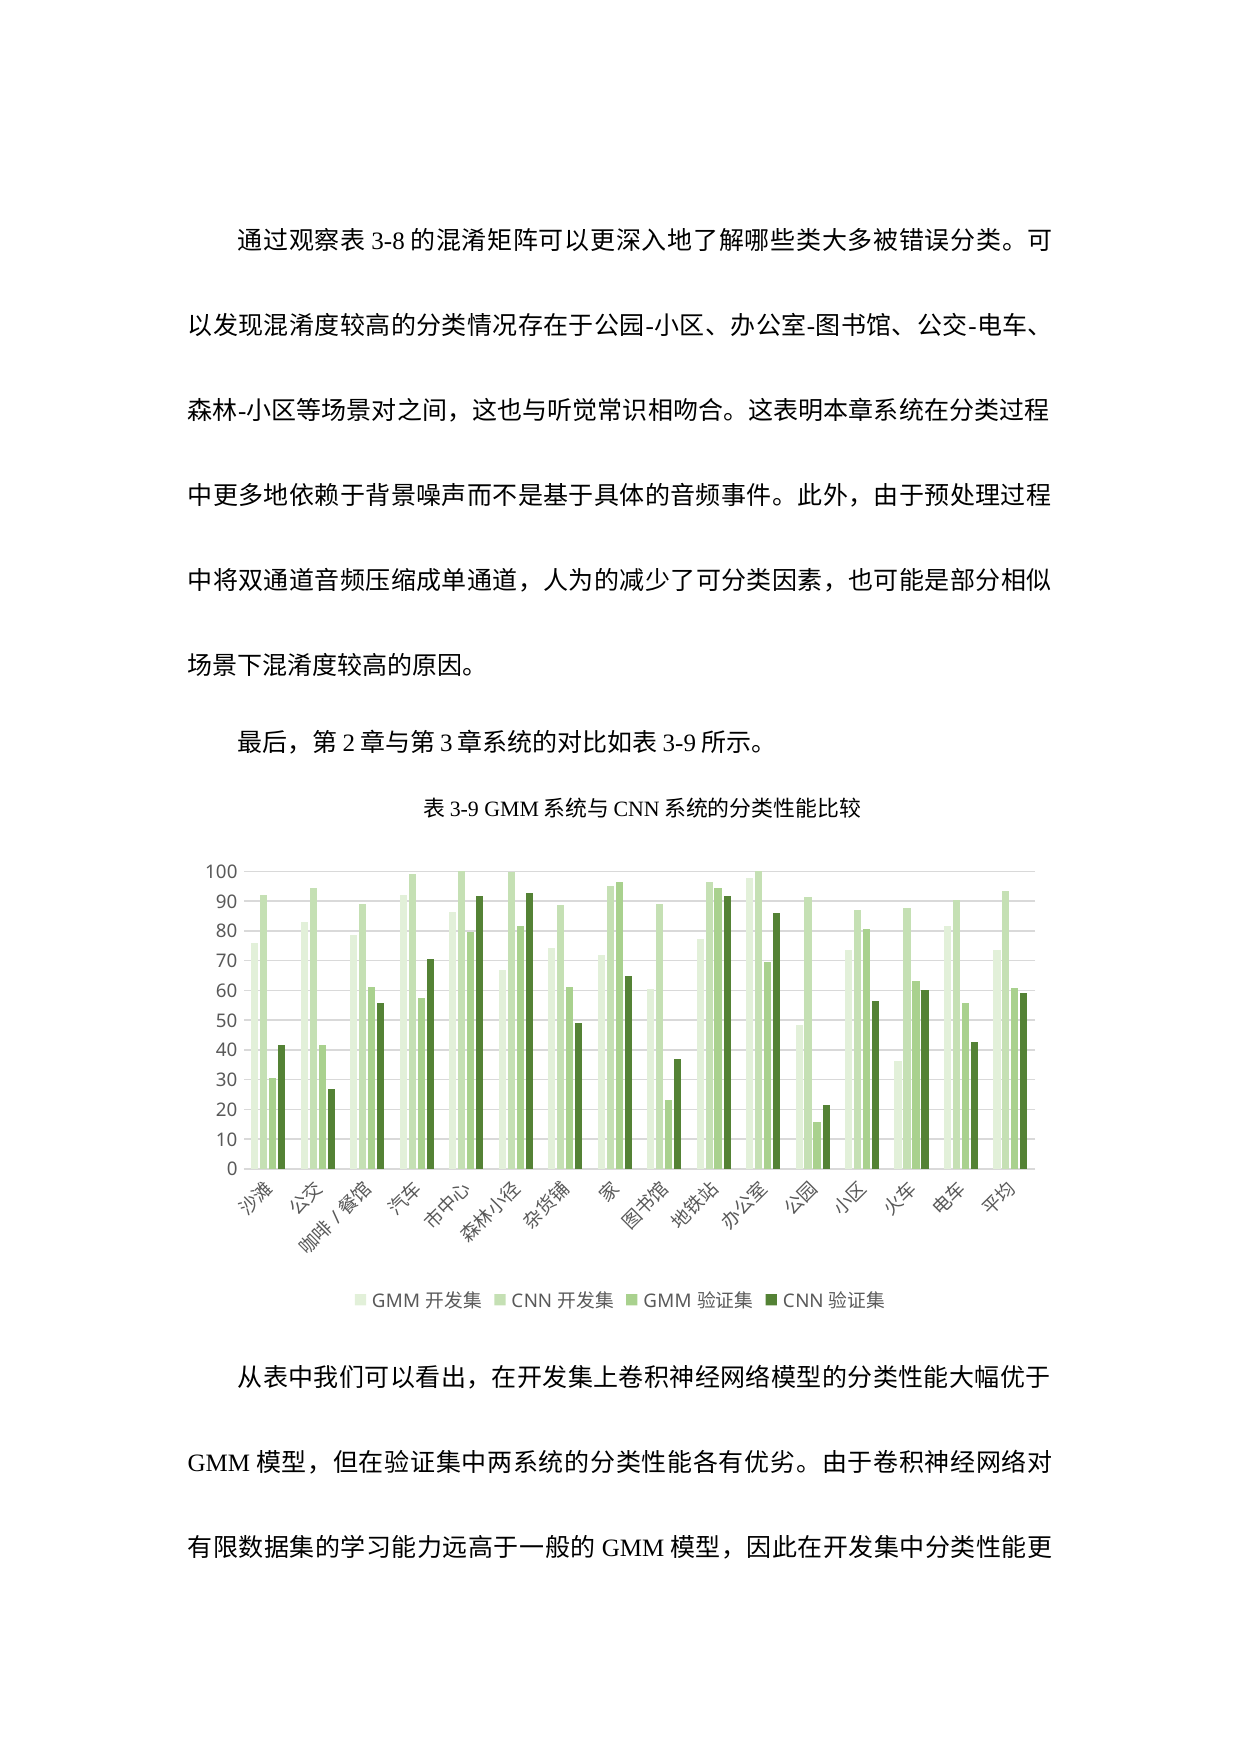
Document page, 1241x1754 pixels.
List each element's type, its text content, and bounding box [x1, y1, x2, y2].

text 通过观察表3-8的混淆矩阵可以更深入地了解哪些类大多被错误分类。可以发现混淆度较高的分类情况存在于公园-小区、办公室-图书馆、公交-电车、森林-小区等场景对之间，这也与听觉常识相吻合。这表明本章系统在分类过程中更多地依赖于背景噪声而不是基于具体的音频事件。此外，由于预处理过程中将双通道音频压缩成单通道，人为的减少了可分类因素，也可能是部分相似场景下混淆度较高的原因。 [187, 205, 1053, 697]
subtitle 表3-9 GMM系统与CNN系统的分类性能比较 [187, 790, 1053, 824]
text 最后，第2章与第3章系统的对比如表3-9所示。 [187, 706, 1053, 774]
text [187, 1342, 1053, 1579]
